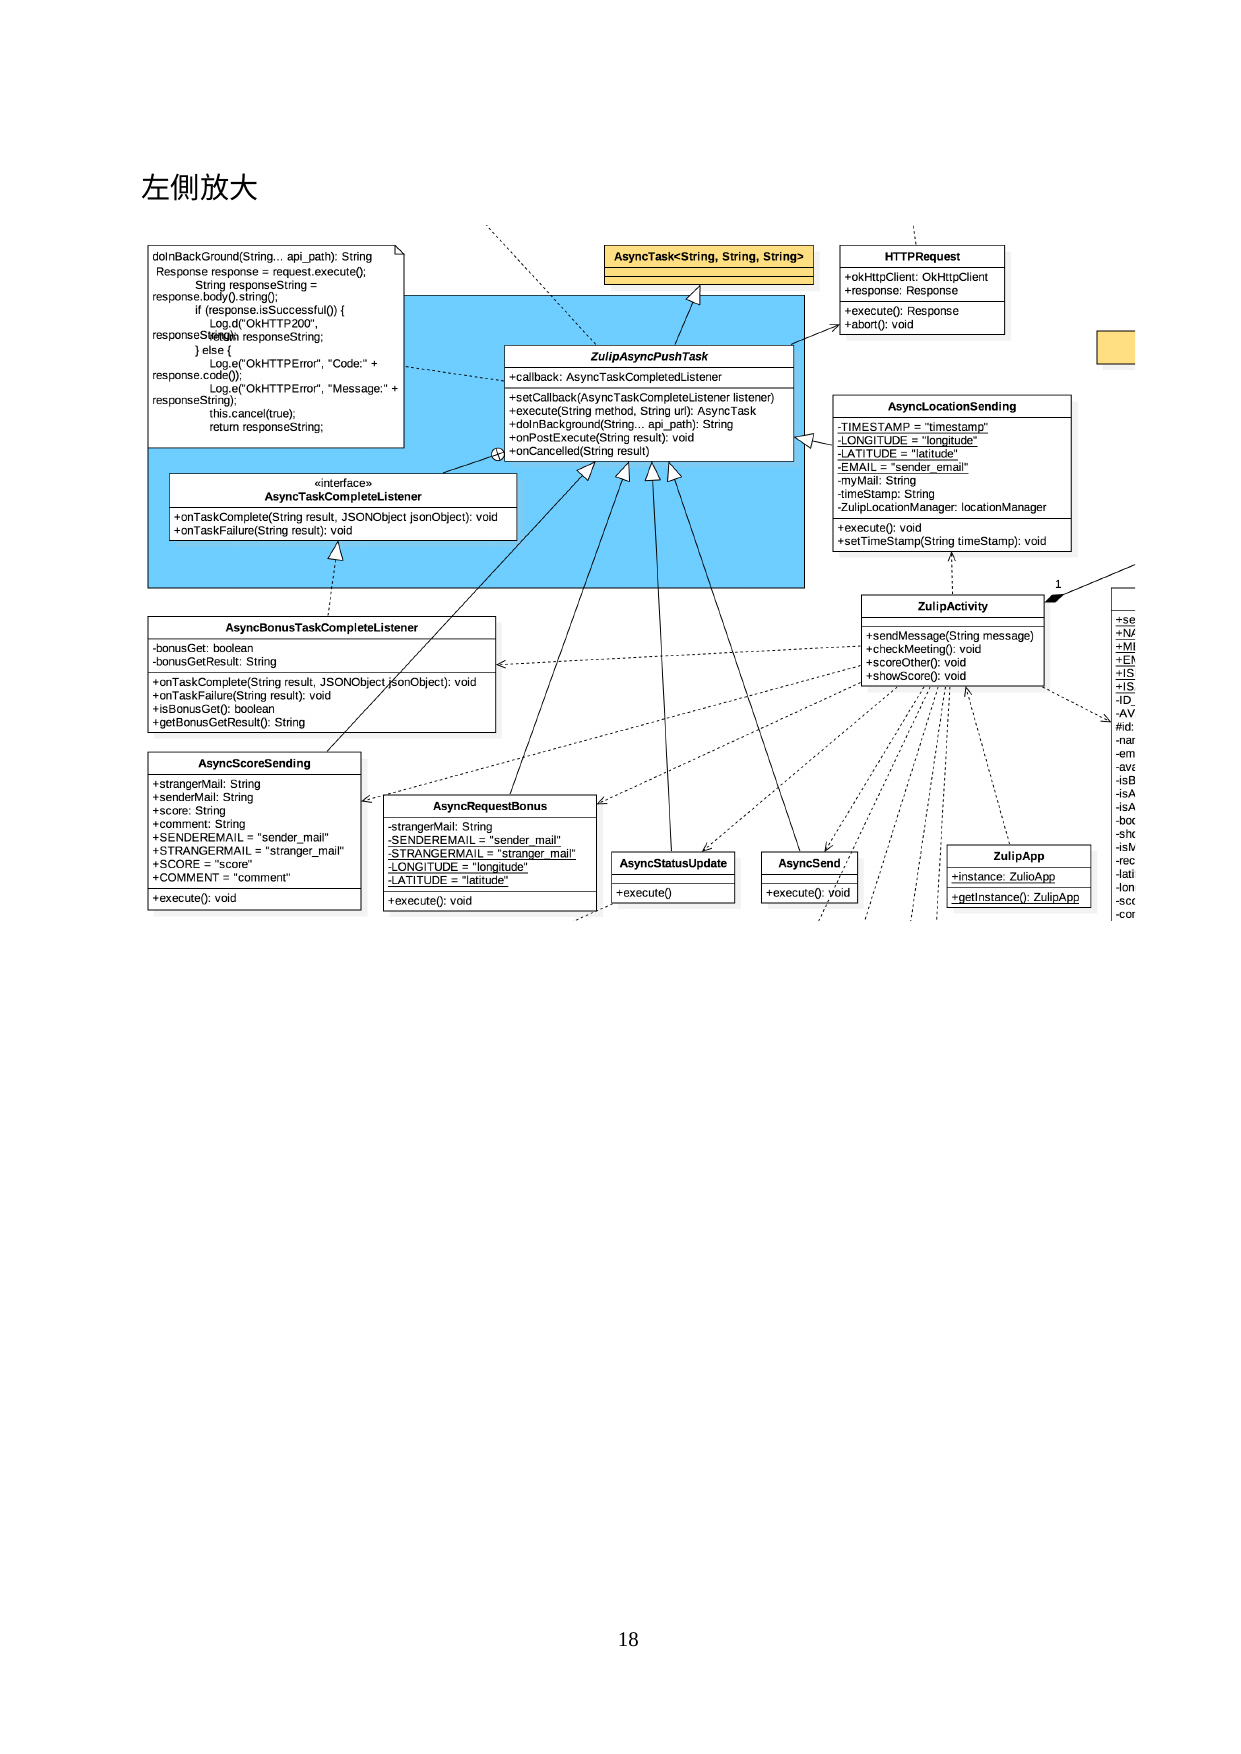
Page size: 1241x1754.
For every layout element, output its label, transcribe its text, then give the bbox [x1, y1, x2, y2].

picture [141, 225, 1136, 921]
text 左側放大 [141, 164, 1125, 207]
